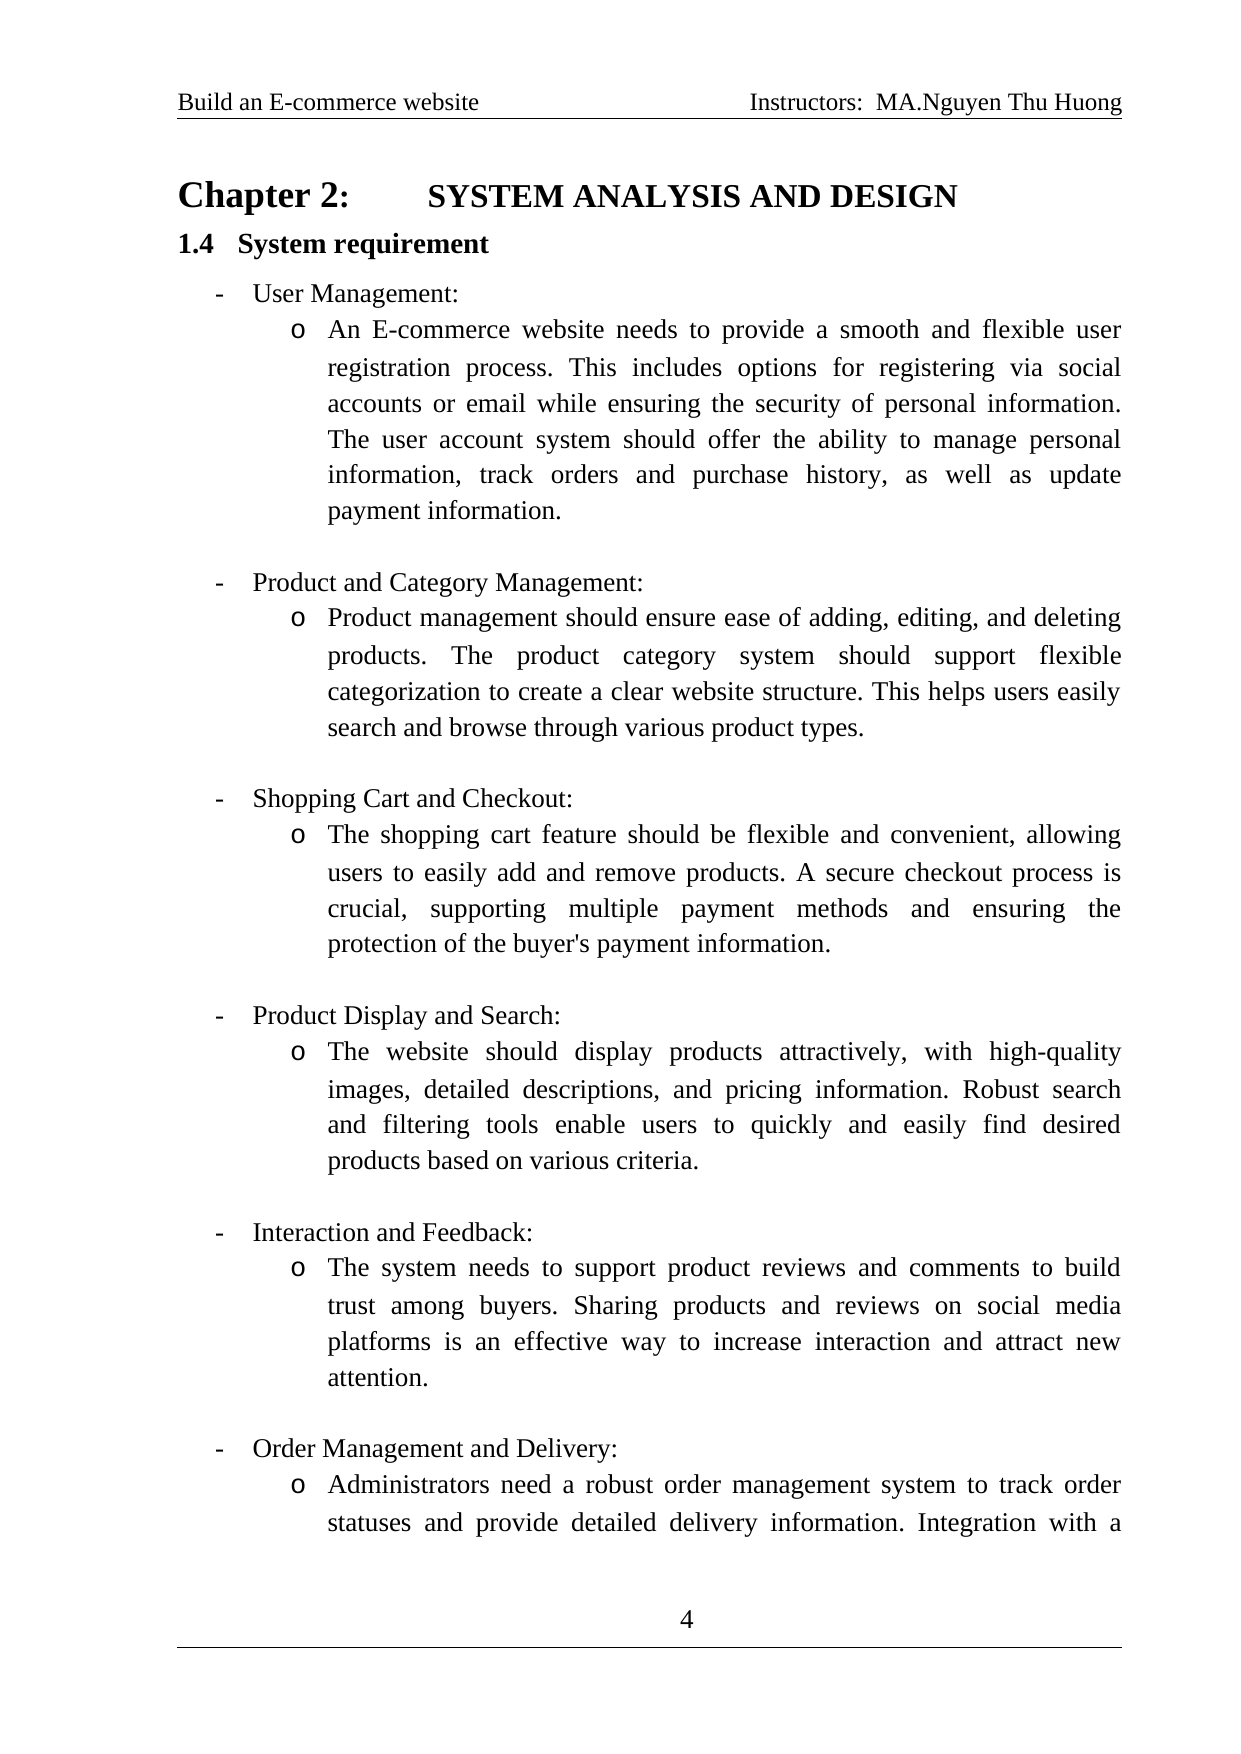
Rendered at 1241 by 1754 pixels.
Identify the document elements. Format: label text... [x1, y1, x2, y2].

list Interaction and Feedback: [215, 1216, 1122, 1247]
list Product management should ensure ease of adding, editing, and deleting products. The product category system should support flexible categorization to create a clear website structure. This helps users easily search and browse through various product types. [290, 601, 1122, 742]
subtitle Chapter 2: SYSTEM ANALYSIS AND DESIGN [177, 173, 1180, 216]
list The system needs to support product reviews and comments to build trust among buyers. Sharing products and reviews on social media platforms is an effective way to increase interaction and attract new attention. [290, 1251, 1122, 1392]
list User Management: [215, 277, 1122, 309]
list Product and Category Management: [215, 566, 1122, 597]
list Shopping Cart and Checkout: [215, 782, 1122, 813]
list Order Management and Delivery: [215, 1432, 1122, 1463]
list Product Display and Search: [215, 999, 1122, 1030]
subtitle System requirement [177, 226, 1122, 260]
list The shopping cart feature should be flexible and convenient, allowing users to easily add and remove products. A secure checkout process is crucial, supporting multiple payment methods and ensuring the protection of the buyer's payment information. [290, 818, 1122, 959]
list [290, 1468, 1122, 1537]
list An E-commerce website needs to provide a smooth and flexible user registration process. This includes options for registering via social accounts or email while ensuring the security of personal information. The user account system should offer the ability to manage personal information, track orders and purchase history, as well as update payment information. [290, 313, 1122, 525]
list The website should display products attractively, with high-quality images, detailed descriptions, and pricing information. Robust search and filtering tools enable users to quickly and easily find desired products based on various criteria. [290, 1035, 1122, 1175]
